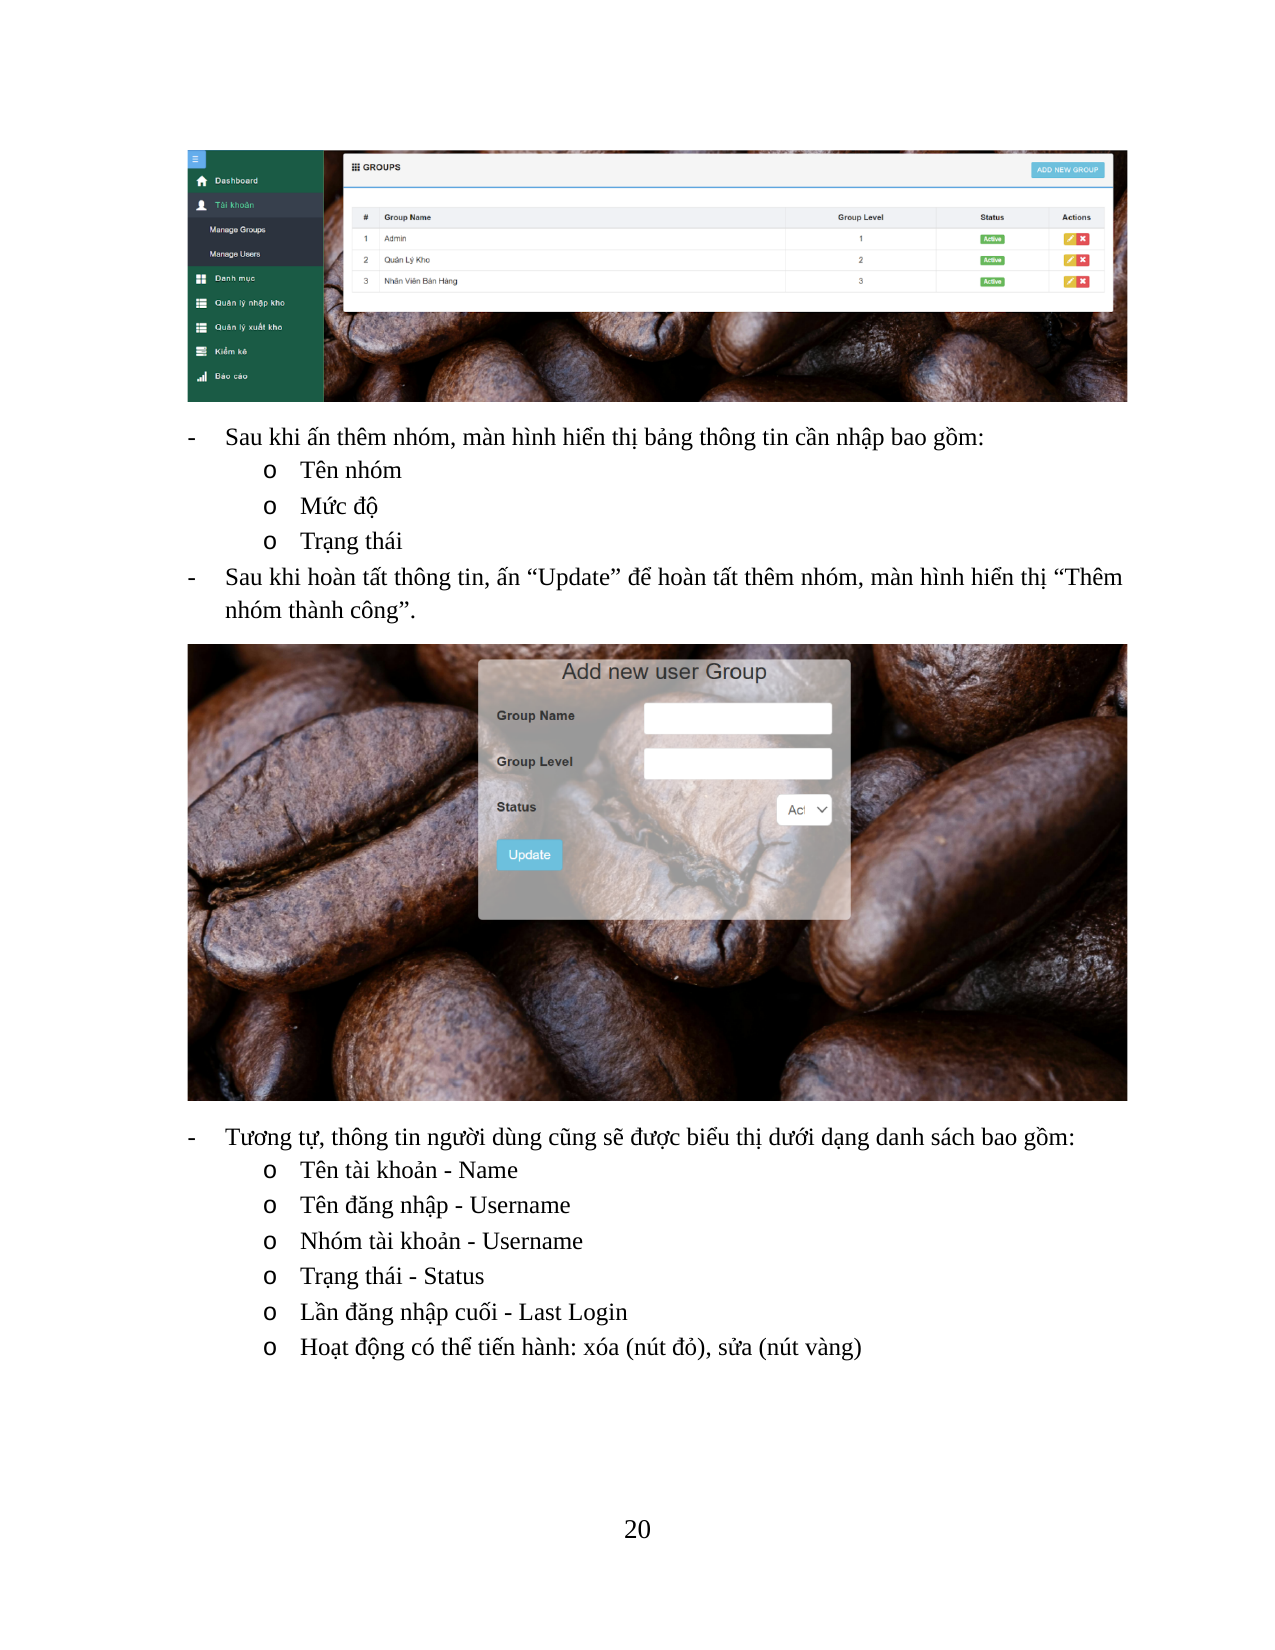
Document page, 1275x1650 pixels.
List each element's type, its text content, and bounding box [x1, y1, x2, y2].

list Trạng thái - Status [262, 1261, 1125, 1292]
list Tên tài khoản - Name [262, 1155, 1125, 1186]
list Tên đăng nhập - Username [262, 1190, 1125, 1221]
list Nhóm tài khoản - Username [262, 1226, 1125, 1257]
picture [187, 150, 1128, 402]
list Mức độ [262, 491, 1125, 522]
picture [187, 644, 1128, 1101]
list Lần đăng nhập cuối - Last Login [262, 1297, 1125, 1327]
list Hoạt động có thể tiến hành: xóa (nút đỏ), sửa (nút vàng) [262, 1332, 1125, 1363]
list Tương tự, thông tin người dùng cũng sẽ được biểu thị dưới dạng danh sách bao gồm: [187, 1122, 1125, 1151]
list Trạng thái [262, 526, 1125, 557]
list Sau khi hoàn tất thông tin, ấn “Update” để hoàn tất thêm nhóm, màn hình hiển thị “Thêm nhóm thành công”. [187, 562, 1125, 623]
list Tên nhóm [262, 456, 1125, 486]
list Sau khi ấn thêm nhóm, màn hình hiển thị bảng thông tin cần nhập bao gồm: [187, 422, 1125, 451]
